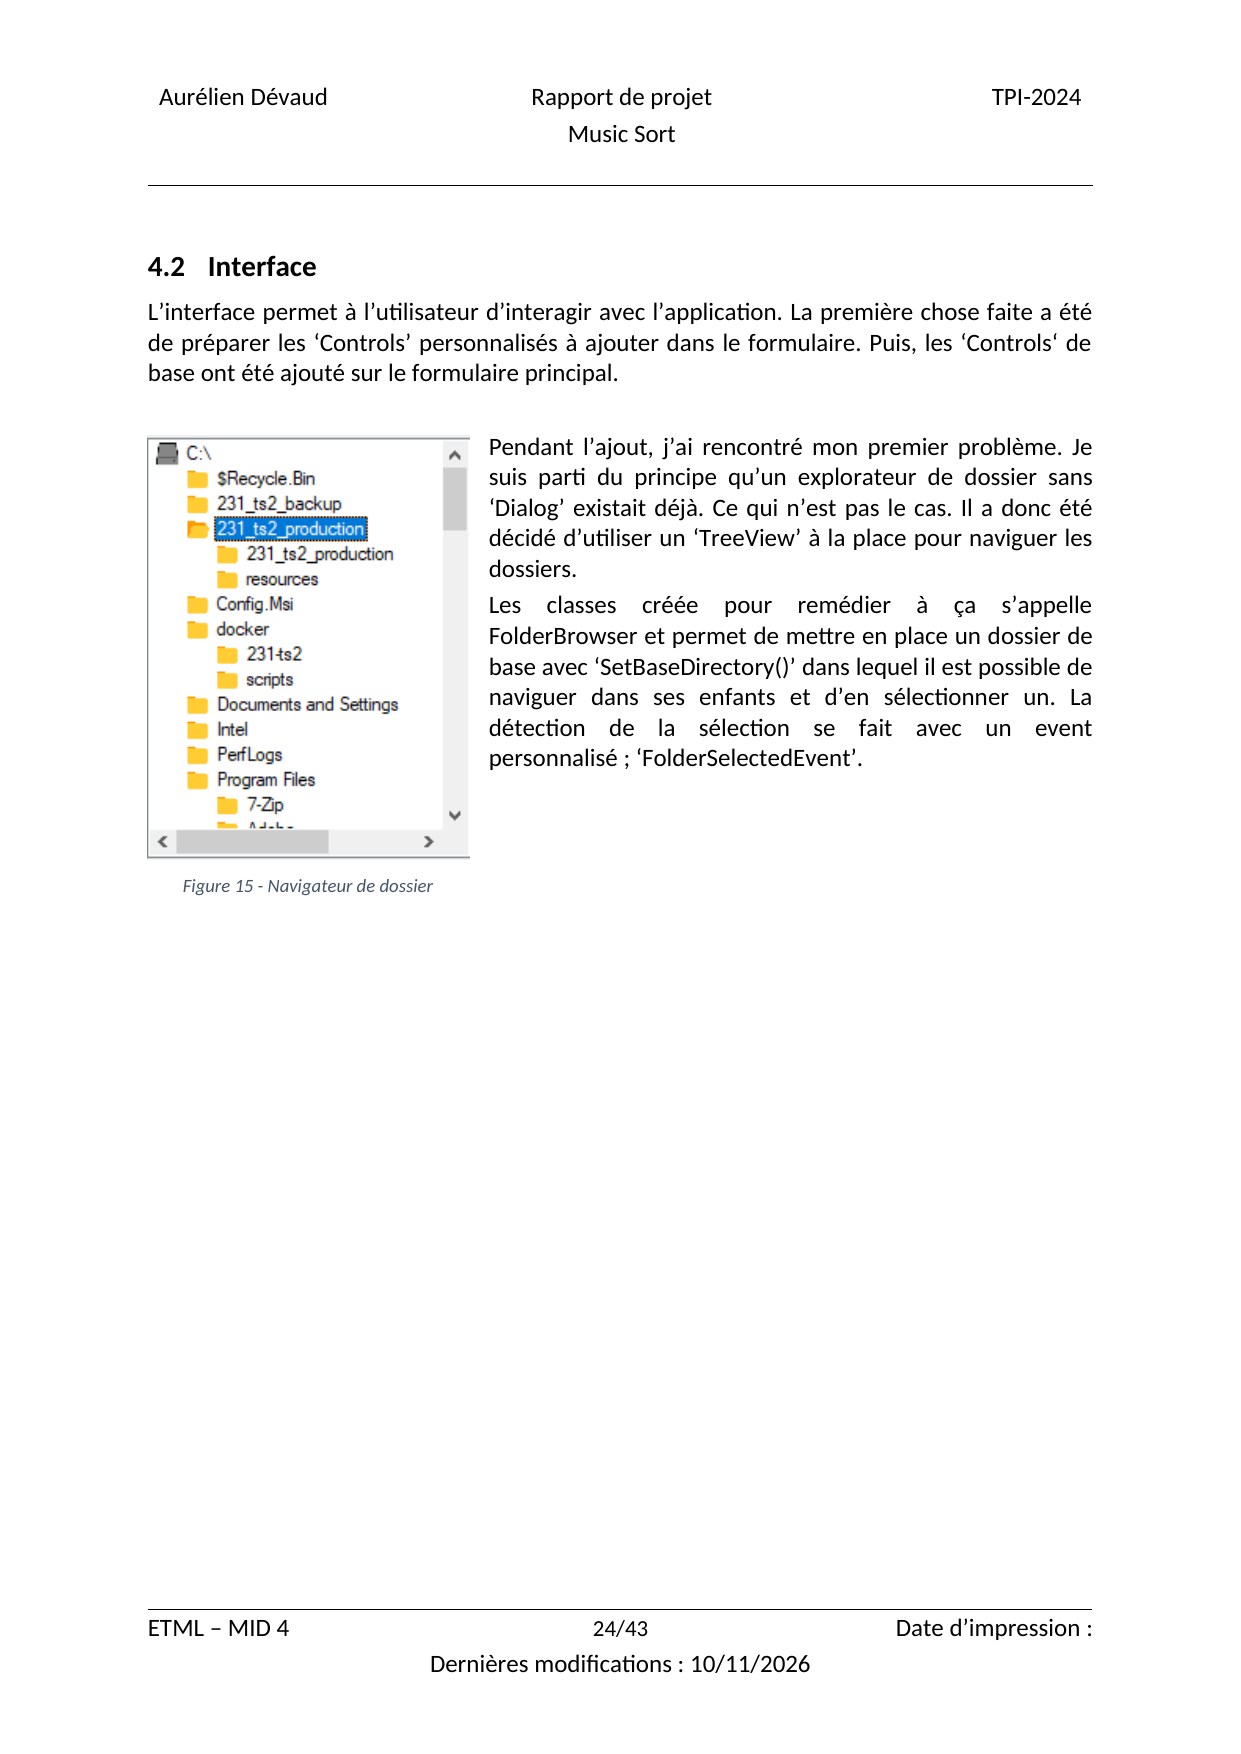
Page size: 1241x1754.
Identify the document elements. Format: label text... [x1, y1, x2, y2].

text Les classes créée pour remédier à ça s’appelle FolderBrowser et permet de mettre en place un dossier de base avec ‘SetBaseDirectory()’ dans lequel il est possible de naviguer dans ses enfants et d’en sélectionner un. La détection de la sélection se fait avec un event personnalisé ; ‘FolderSelectedEvent’. [470, 590, 1092, 773]
text L’interface permet à l’utilisateur d’interagir avec l’application. La première chose faite a été de préparer les ‘Controls’ personnalisés à ajouter dans le formulaire. Puis, les ‘Controls‘ de base ont été ajouté sur le formulaire principal. [148, 296, 1092, 388]
text Pendant l’ajout, j’ai rencontré mon premier problème. Je suis parti du principe qu’un explorateur de dossier sans ‘Dialog’ existait déjà. Ce qui n’est pas le cas. Il a donc été décidé d’utiliser un ‘TreeView’ à la place pour naviguer les dossiers. [148, 431, 1092, 583]
picture [147, 435, 470, 860]
subtitle Interface [148, 248, 1092, 284]
